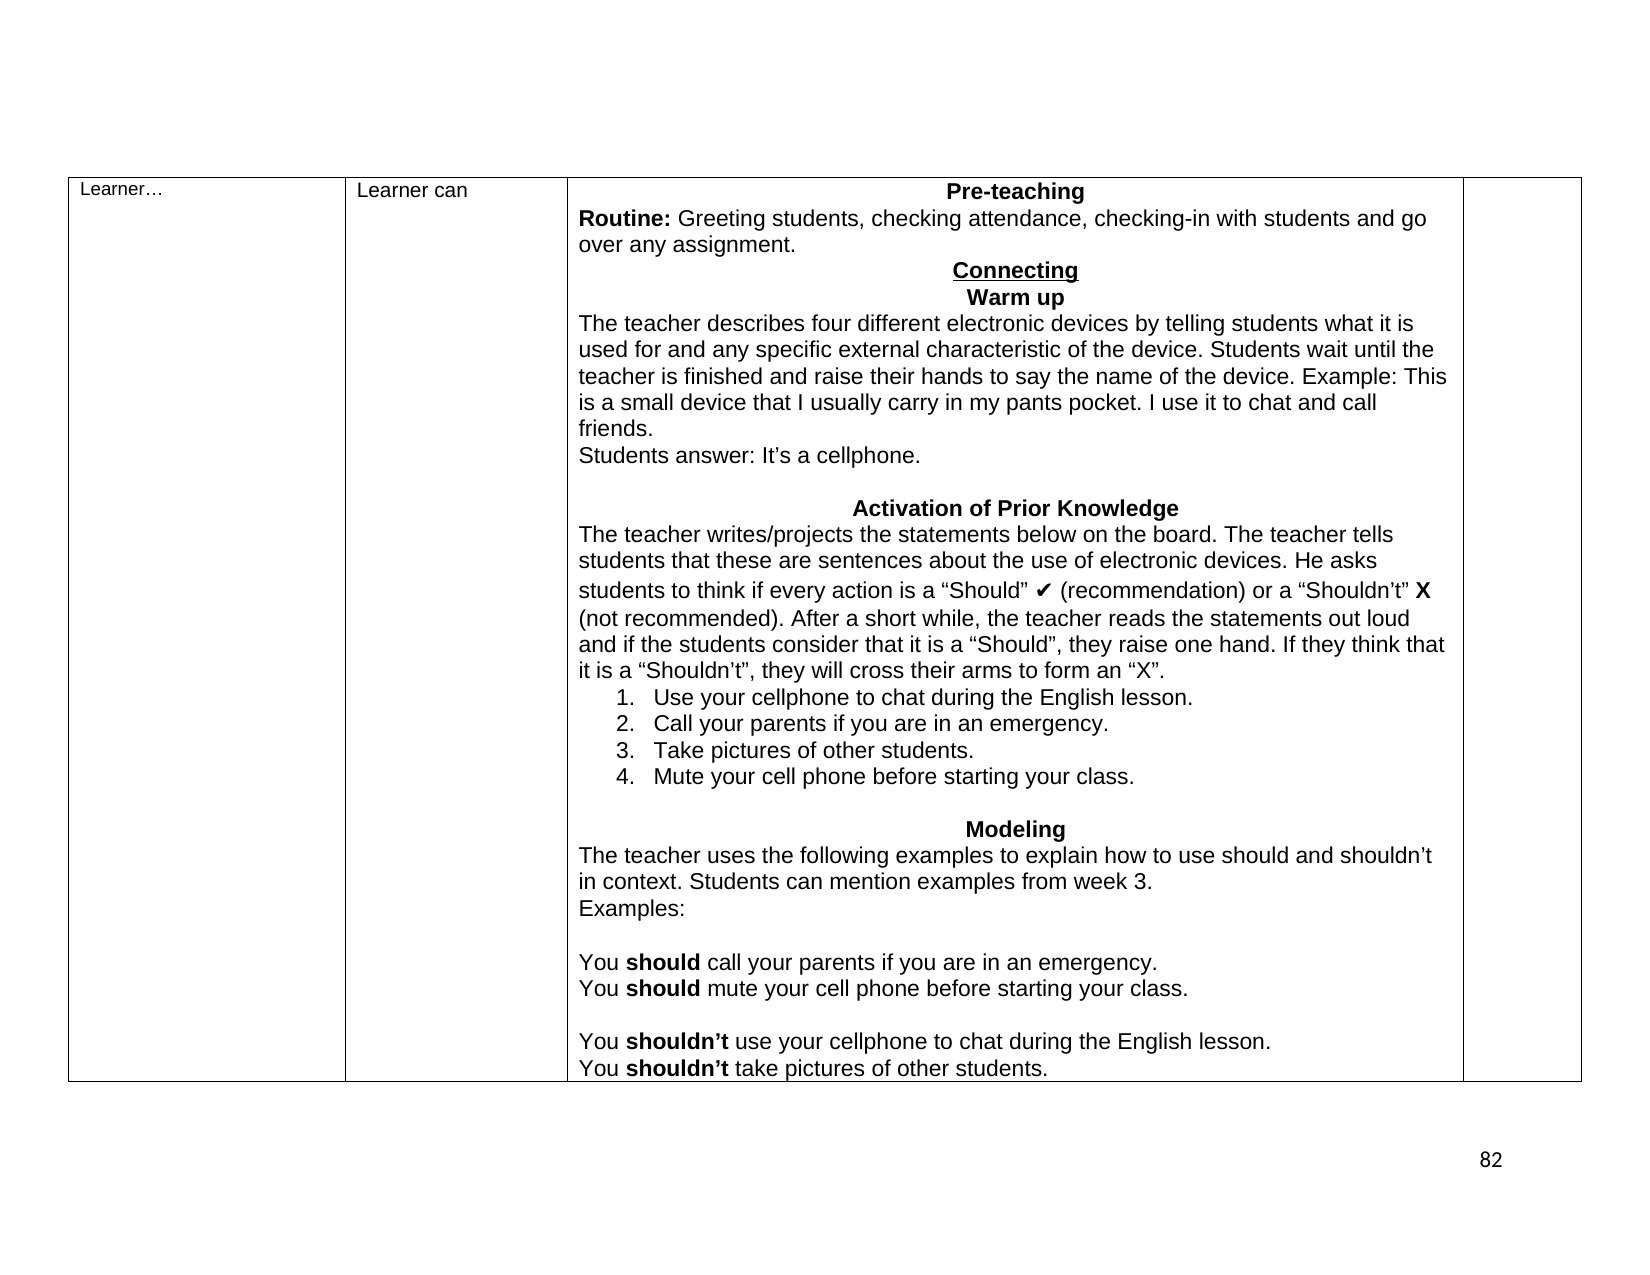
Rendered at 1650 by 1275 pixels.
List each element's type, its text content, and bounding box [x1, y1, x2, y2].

table_cell Learner can [346, 178, 567, 1081]
table_cell [1464, 178, 1581, 1081]
table_cell Learner… [69, 178, 345, 1081]
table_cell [568, 178, 1463, 1081]
